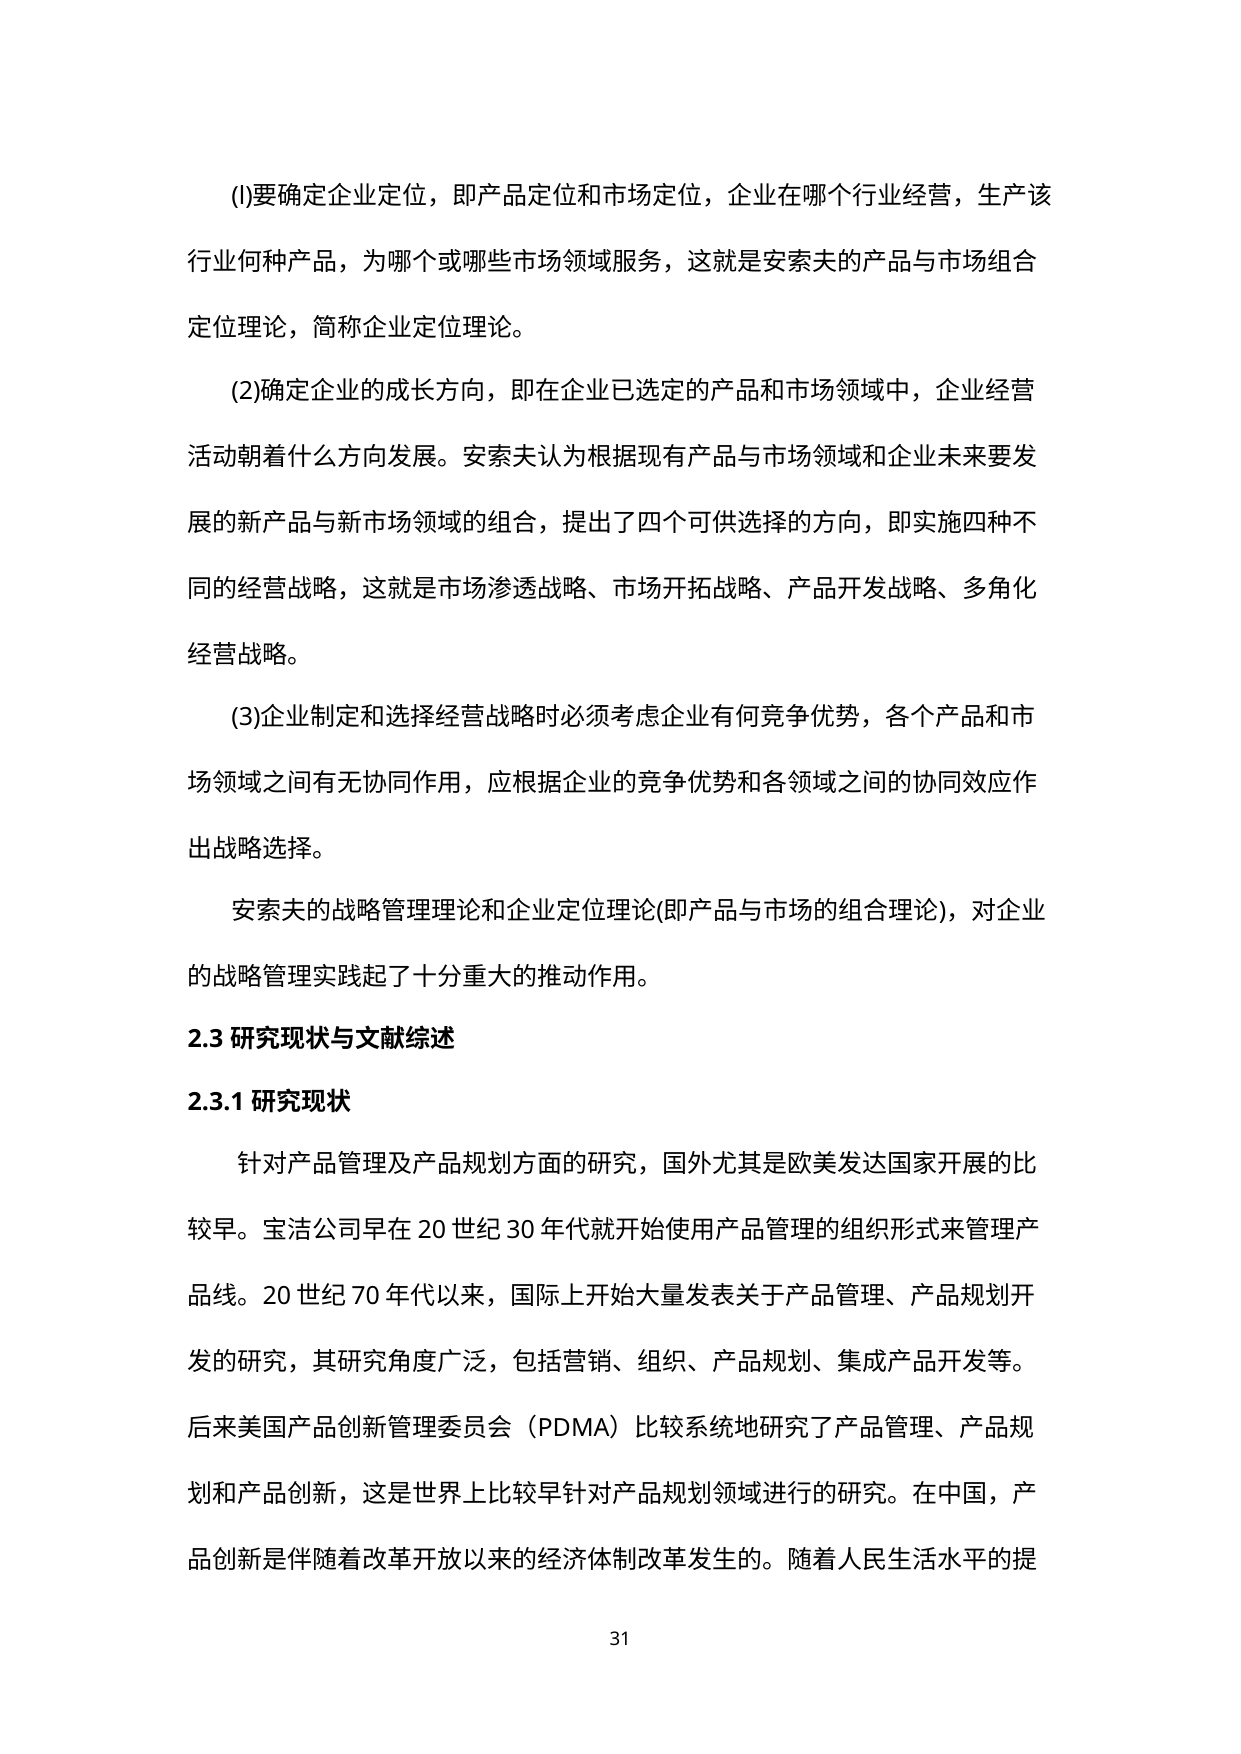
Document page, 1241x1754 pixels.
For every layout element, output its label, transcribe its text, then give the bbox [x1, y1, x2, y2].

text 安索夫的战略管理理论和企业定位理论(即产品与市场的组合理论)，对企业的战略管理实践起了十分重大的推动作用。 [187, 887, 1053, 997]
text (2)确定企业的成长方向，即在企业已选定的产品和市场领域中，企业经营活动朝着什么方向发展。安索夫认为根据现有产品与市场领域和企业未来要发展的新产品与新市场领域的组合，提出了四个可供选择的方向，即实施四种不同的经营战略，这就是市场渗透战略、市场开拓战略、产品开发战略、多角化经营战略。 [187, 366, 1053, 674]
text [187, 1139, 1053, 1580]
text (l)要确定企业定位，即产品定位和市场定位，企业在哪个行业经营，生产该行业何种产品，为哪个或哪些市场领域服务，这就是安索夫的产品与市场组合定位理论，简称企业定位理论。 [187, 172, 1053, 348]
text 2.3.1 研究现状 [187, 1077, 1053, 1121]
text (3)企业制定和选择经营战略时必须考虑企业有何竞争优势，各个产品和市场领域之间有无协同作用，应根据企业的竞争优势和各领域之间的协同效应作出战略选择。 [187, 693, 1053, 869]
text 2.3 研究现状与文献综述 [187, 1015, 1053, 1059]
